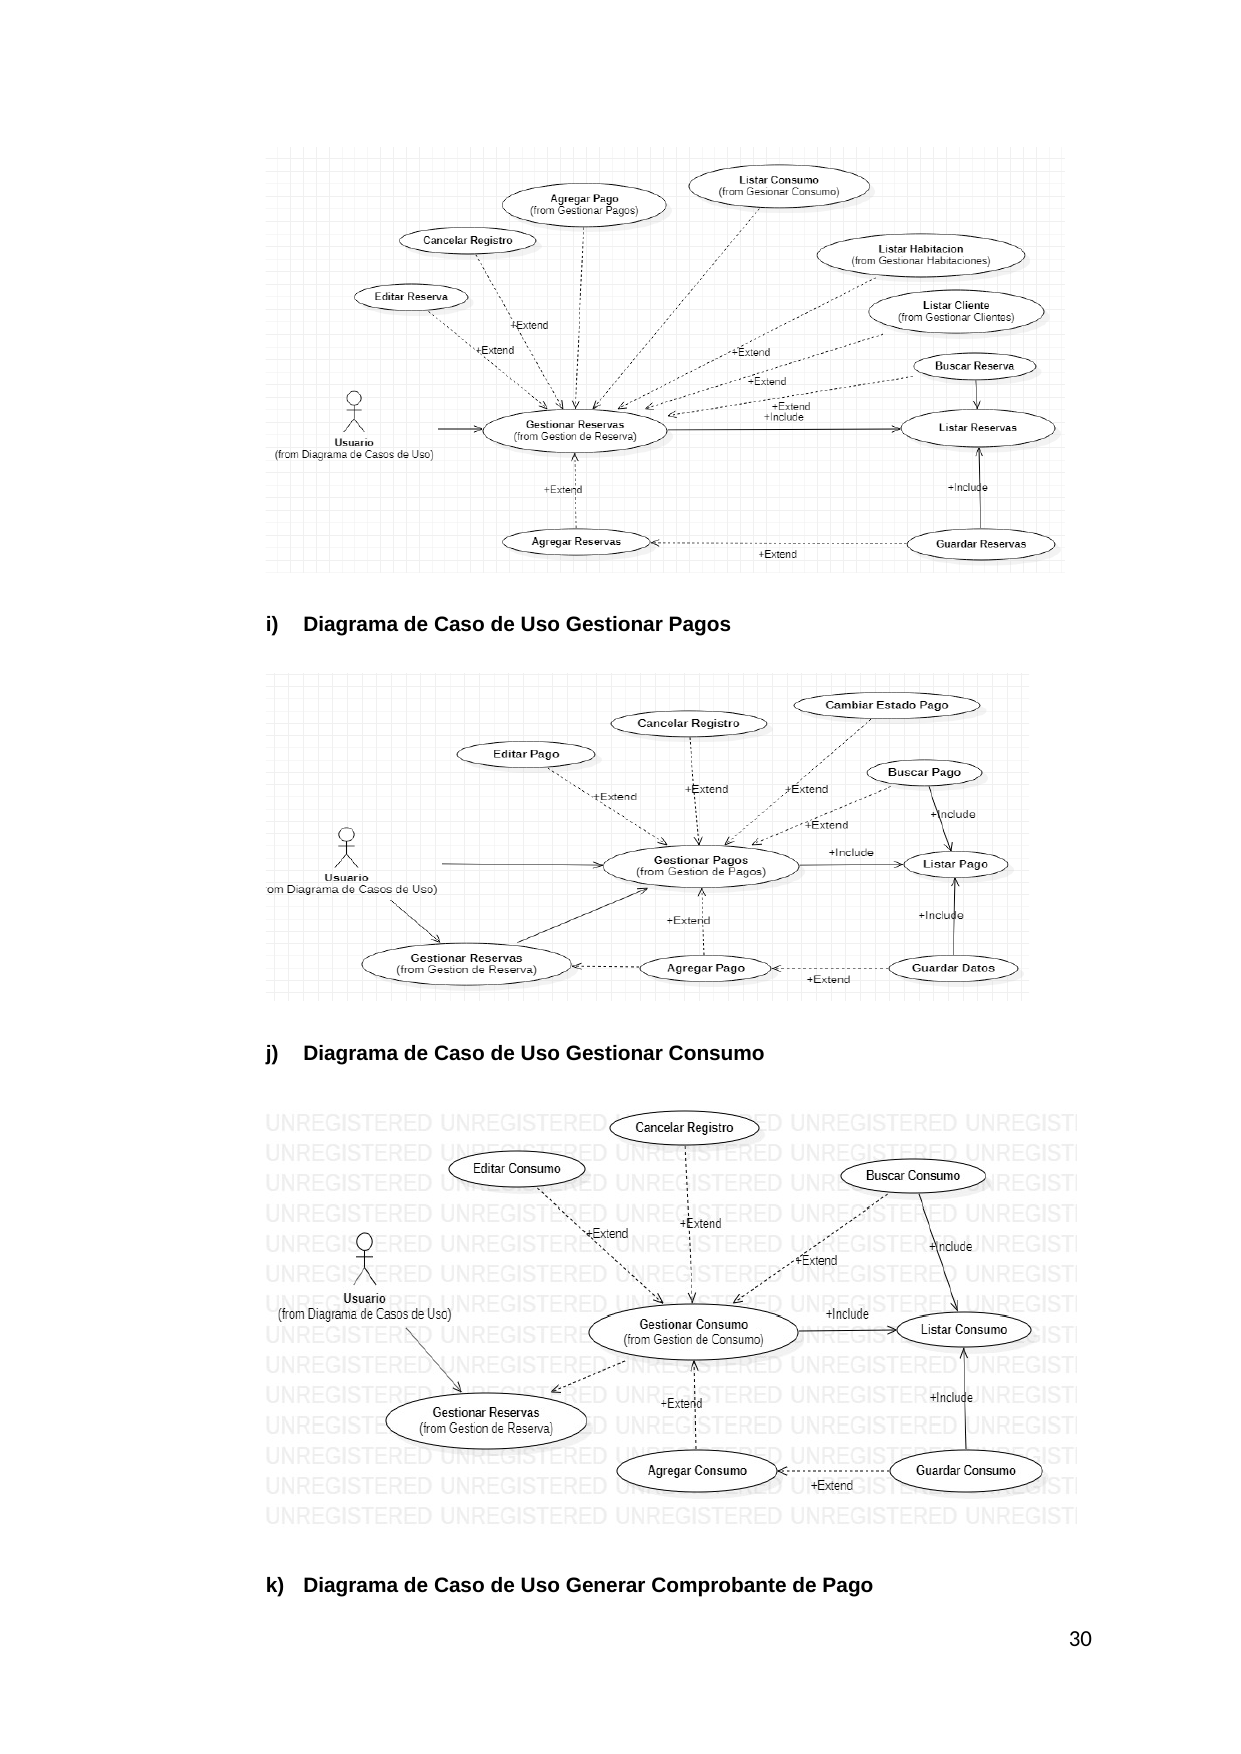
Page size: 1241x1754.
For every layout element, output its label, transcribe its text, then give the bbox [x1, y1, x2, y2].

picture [265, 673, 1030, 1001]
list Diagrama de Caso de Uso Gestionar Consumo [266, 1040, 1092, 1064]
picture [265, 1101, 1077, 1533]
list Diagrama de Caso de Uso Generar Comprobante de Pago [266, 1572, 1092, 1596]
picture [265, 147, 1065, 573]
list Diagrama de Caso de Uso Gestionar Pagos [266, 612, 1092, 636]
